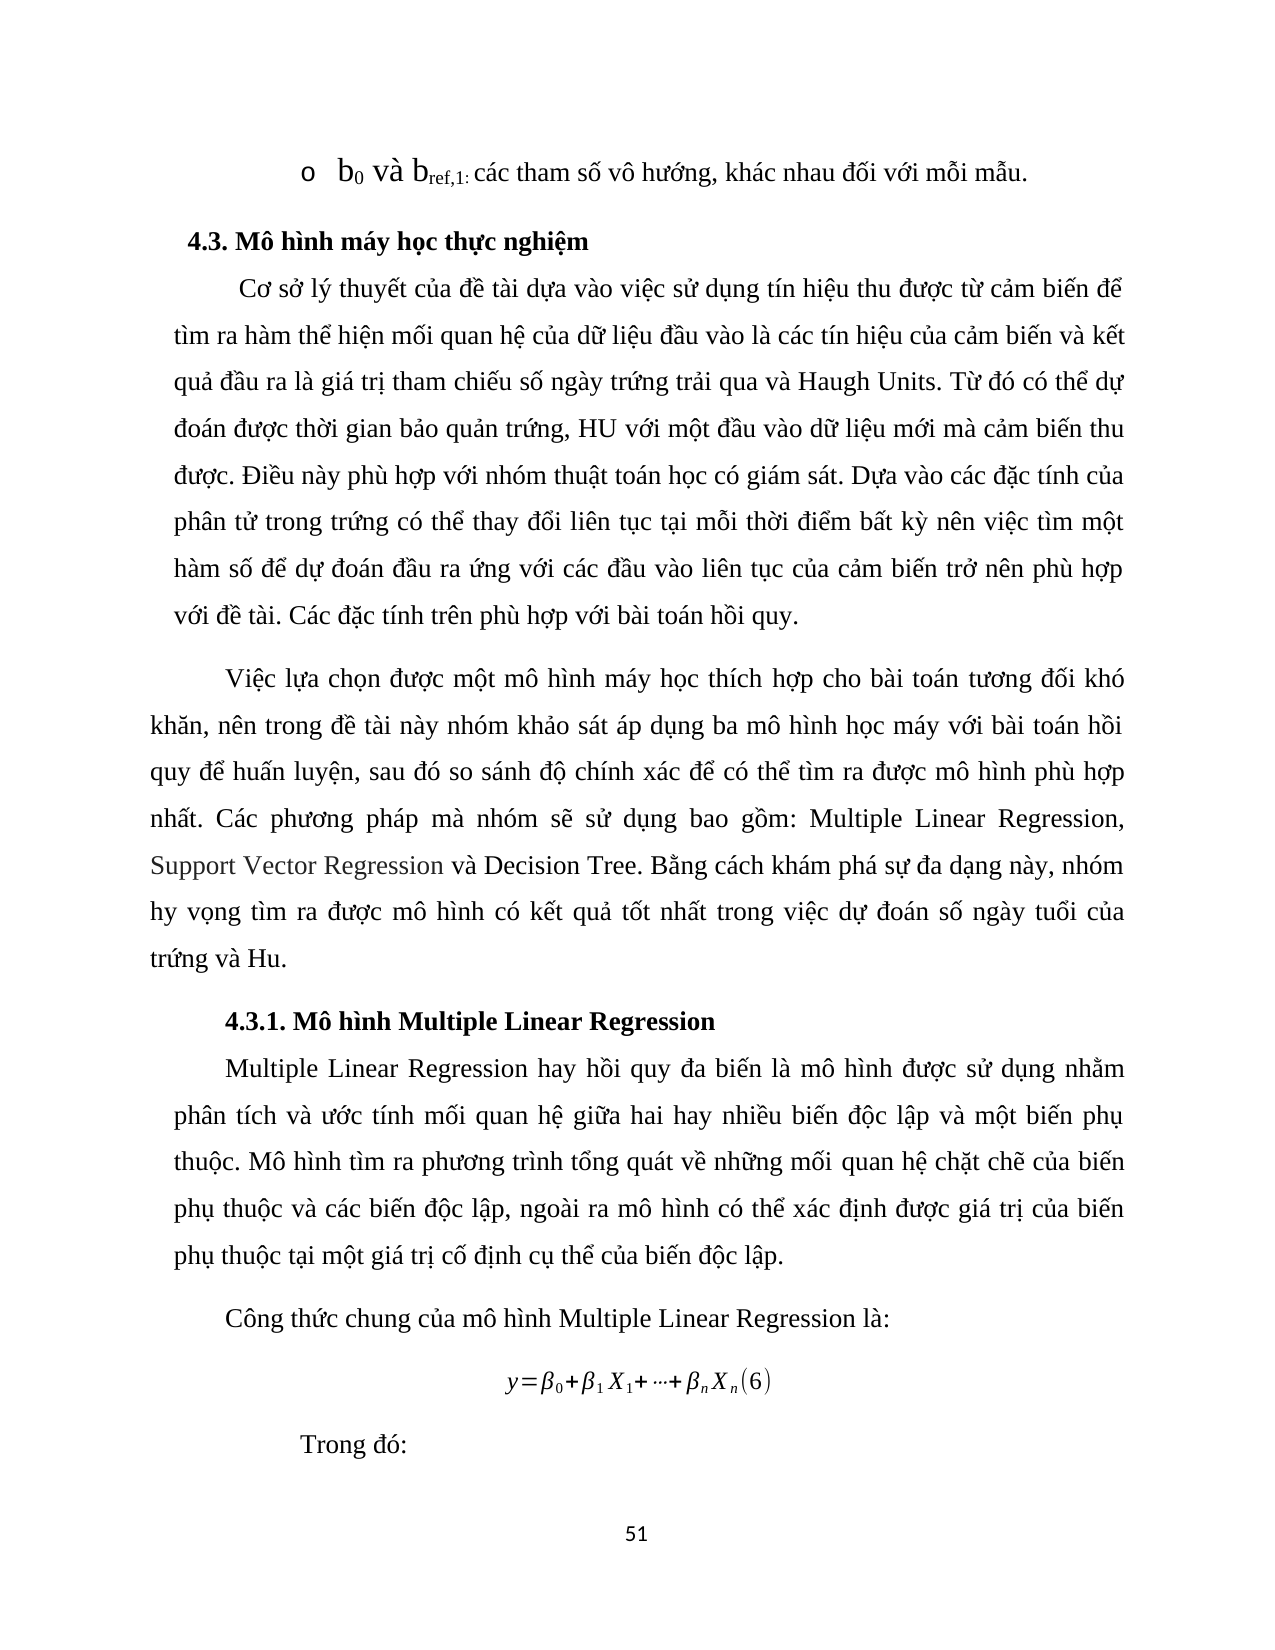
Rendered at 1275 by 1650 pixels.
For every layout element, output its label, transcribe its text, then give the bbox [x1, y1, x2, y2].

list b0 và bref,1: các tham số vô hướng, khác nhau đối với mỗi mẫu. [300, 150, 1125, 189]
text Multiple Linear Regression hay hồi quy đa biến là mô hình được sử dụng nhằm phân tích và ước tính mối quan hệ giữa hai hay nhiều biến độc lập và một biến phụ thuộc. Mô hình tìm ra phương trình tổng quát về những mối quan hệ chặt chẽ của biến phụ thuộc và các biến độc lập, ngoài ra mô hình có thể xác định được giá trị của biến phụ thuộc tại một giá trị cố định cụ thể của biến độc lập. [174, 1052, 1125, 1270]
text Việc lựa chọn được một mô hình máy học thích hợp cho bài toán tương đối khó khăn, nên trong đề tài này nhóm khảo sát áp dụng ba mô hình học máy với bài toán hồi quy để huấn luyện, sau đó so sánh độ chính xác để có thể tìm ra được mô hình phù hợp nhất. Các phương pháp mà nhóm sẽ sử dụng bao gồm: Multiple Linear Regression, Support Vector Regression và Decision Tree. Bằng cách khám phá sự đa dạng này, nhóm hy vọng tìm ra được mô hình có kết quả tốt nhất trong việc dự đoán số ngày tuổi của trứng và Hu. [150, 662, 1125, 973]
text Công thức chung của mô hình Multiple Linear Regression là: [150, 1302, 1125, 1333]
text Trong đó: [150, 1428, 1125, 1459]
subtitle Mô hình Multiple Linear Regression [225, 1006, 1125, 1037]
text Cơ sở lý thuyết của đề tài dựa vào việc sử dụng tín hiệu thu được từ cảm biến để tìm ra hàm thể hiện mối quan hệ của dữ liệu đầu vào là các tín hiệu của cảm biến và kết quả đầu ra là giá trị tham chiếu số ngày trứng trải qua và Haugh Units. Từ đó có thể dự đoán được thời gian bảo quản trứng, HU với một đầu vào dữ liệu mới mà cảm biến thu được. Điều này phù hợp với nhóm thuật toán học có giám sát. Dựa vào các đặc tính của phân tử trong trứng có thể thay đổi liên tục tại mỗi thời điểm bất kỳ nên việc tìm một hàm số để dự đoán đầu ra ứng với các đầu vào liên tục của cảm biến trở nên phù hợp với đề tài. Các đặc tính trên phù hợp với bài toán hồi quy. [174, 272, 1125, 630]
subtitle Mô hình máy học thực nghiệm [187, 226, 1125, 257]
